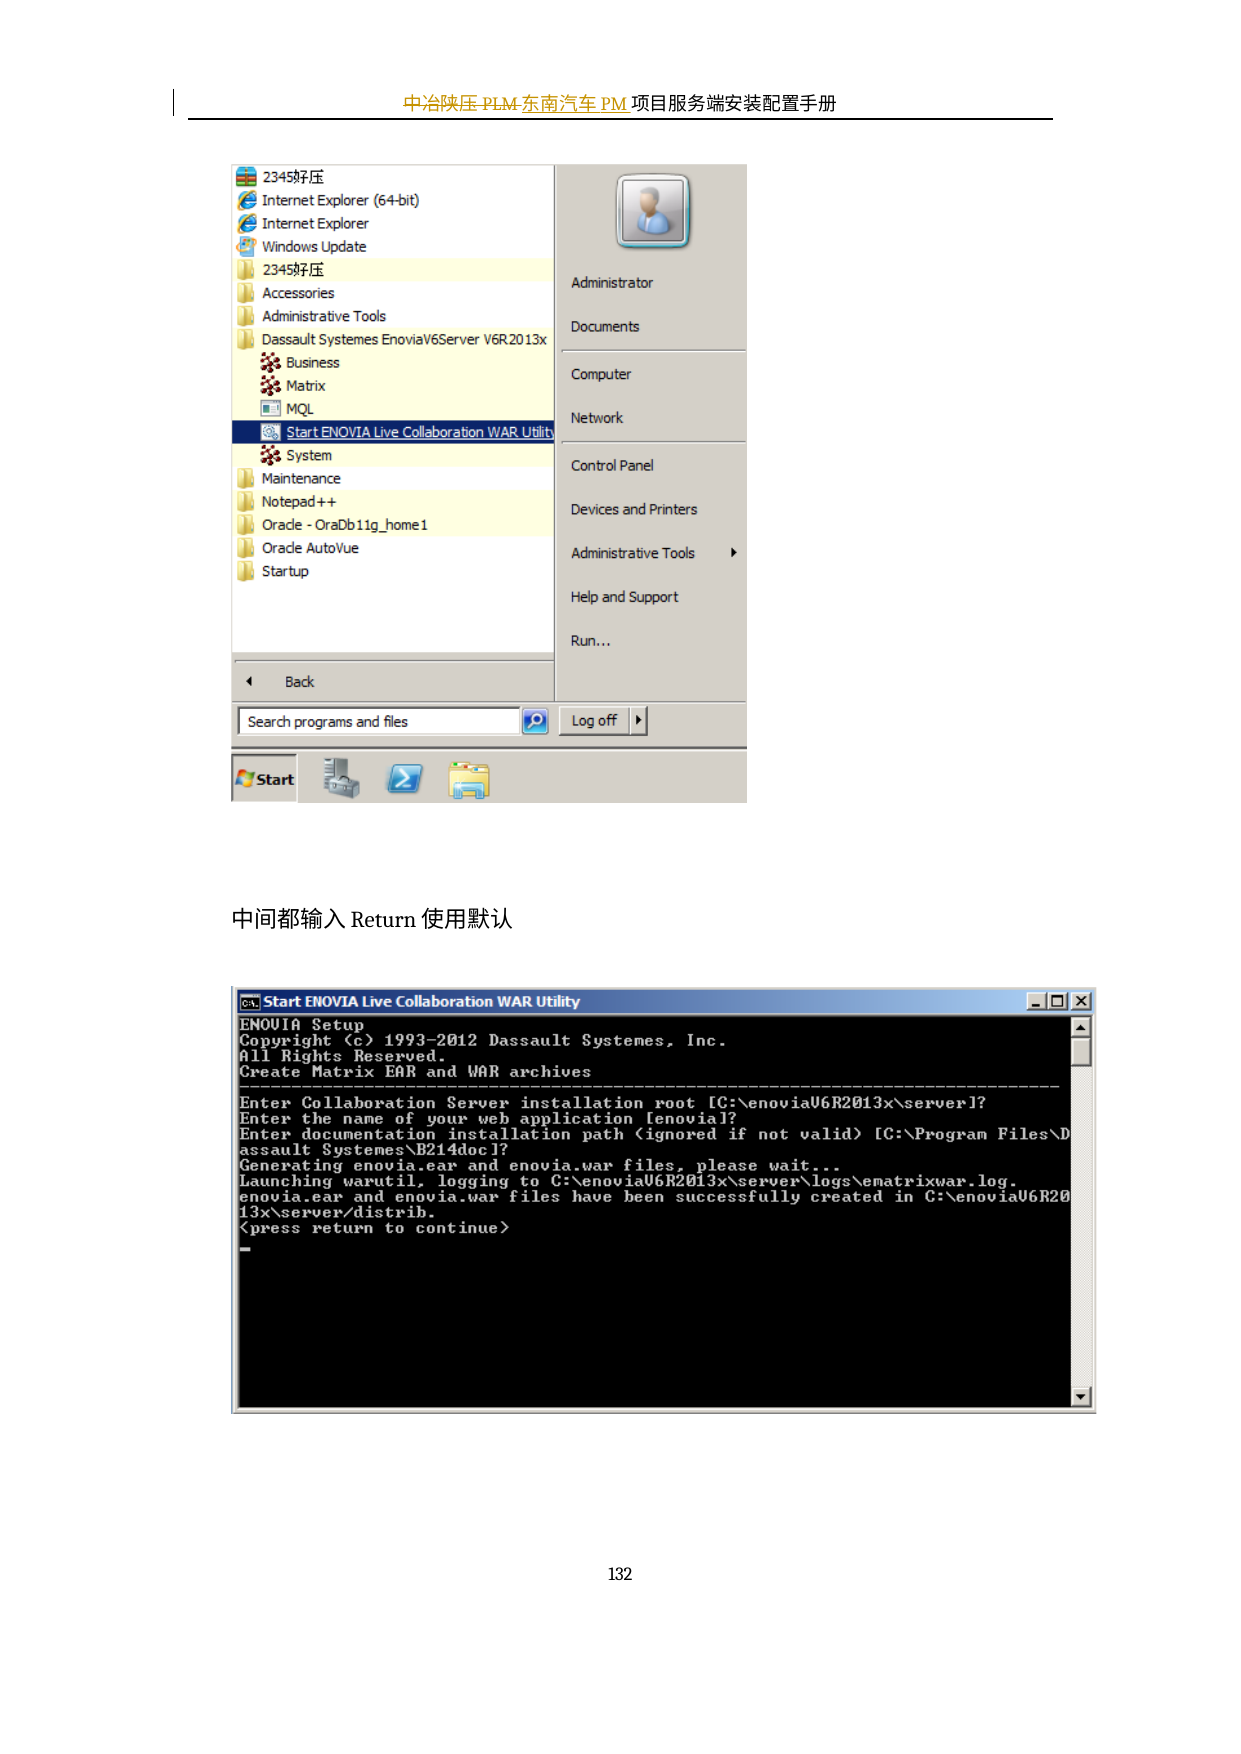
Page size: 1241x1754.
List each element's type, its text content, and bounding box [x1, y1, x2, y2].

picture [231, 163, 747, 803]
picture [231, 986, 1097, 1414]
text 中间都输入Return使用默认 [231, 885, 1053, 950]
